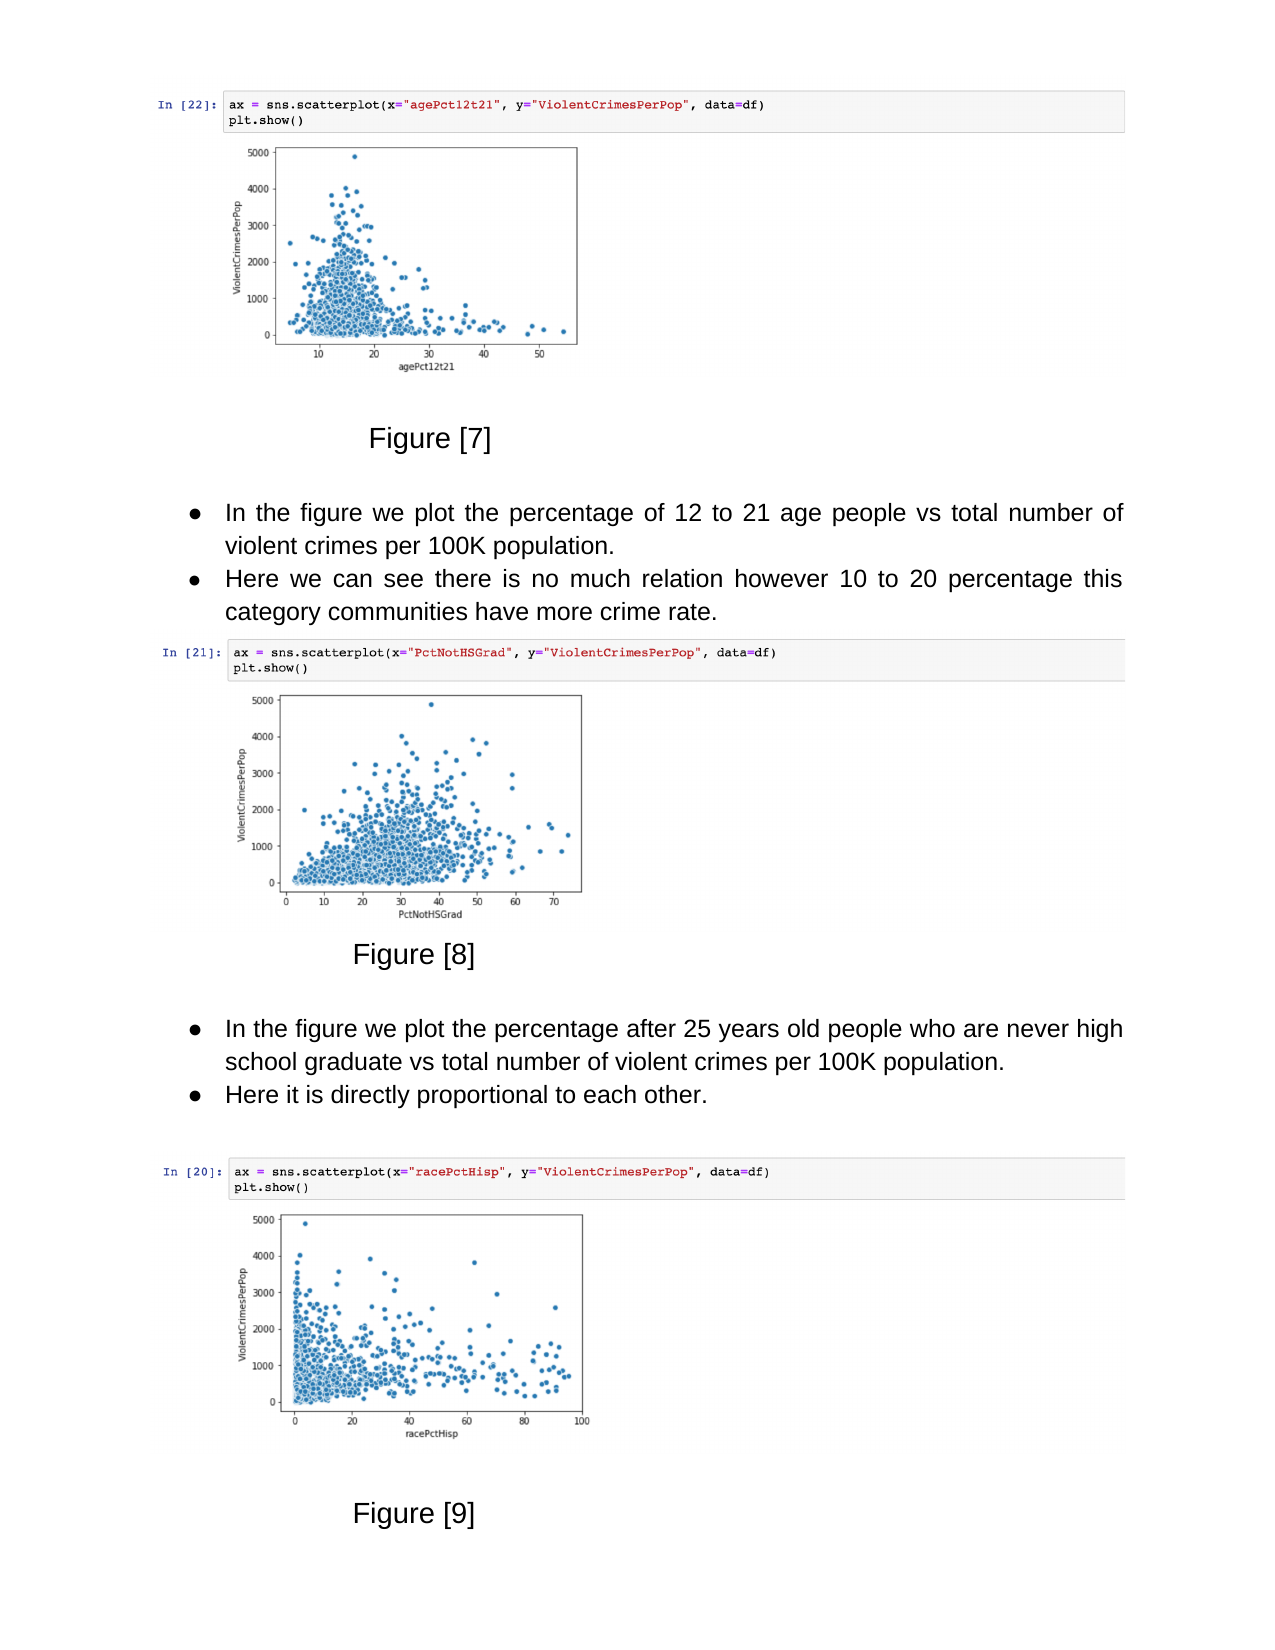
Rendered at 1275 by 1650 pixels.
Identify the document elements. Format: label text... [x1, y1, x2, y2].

text Figure [9] [150, 1496, 1125, 1529]
picture [150, 1151, 1125, 1454]
picture [150, 629, 1125, 932]
list Here we can see there is no much relation however 10 to 20 percentage this category communities have more crime rate. [187, 564, 1125, 626]
text Figure [8] [150, 937, 1125, 970]
picture [150, 75, 1125, 377]
list Here it is directly proportional to each other. [187, 1080, 1125, 1109]
list In the figure we plot the percentage after 25 years old people who are never high school graduate vs total number of violent crimes per 100K population. [187, 1014, 1125, 1076]
list In the figure we plot the percentage of 12 to 21 age people vs total number of violent crimes per 100K population. [187, 498, 1125, 559]
text Figure [7] [150, 421, 1125, 454]
